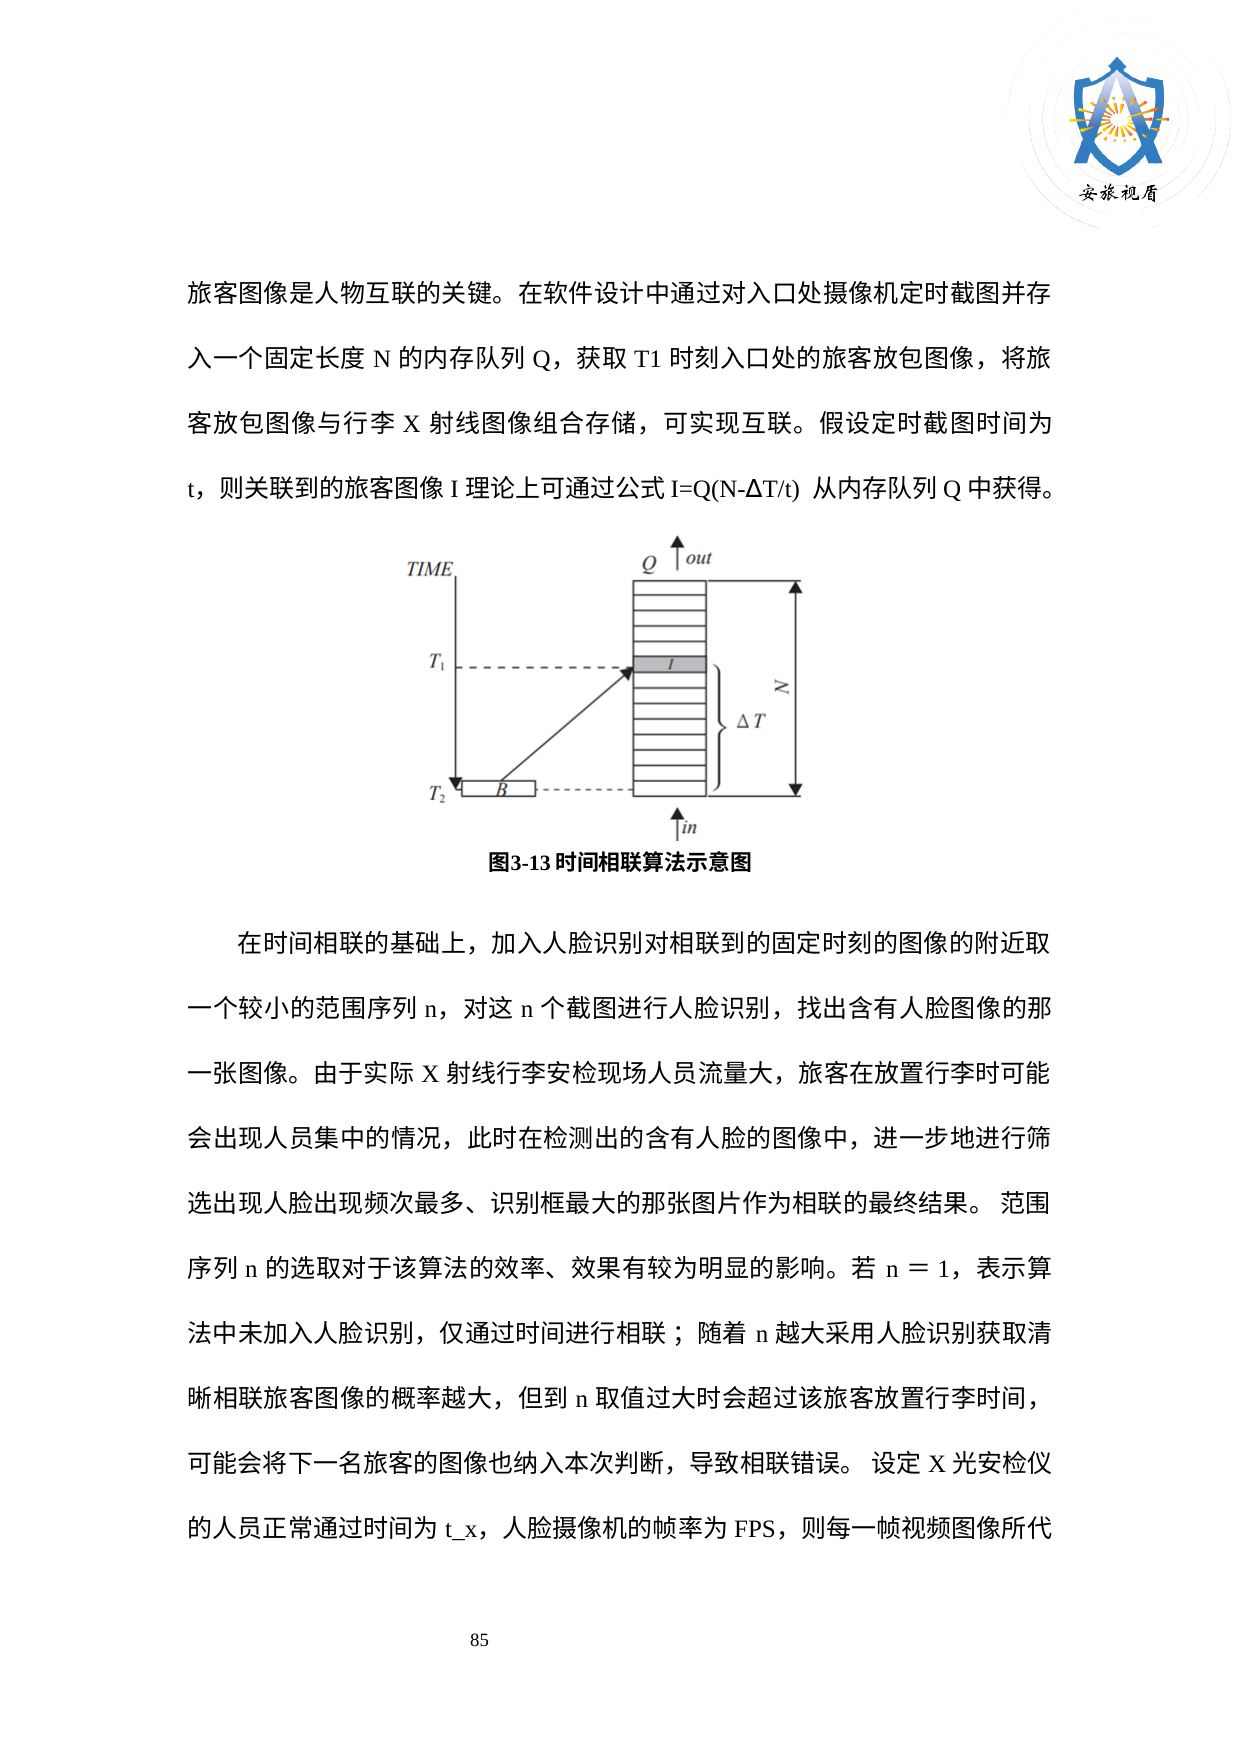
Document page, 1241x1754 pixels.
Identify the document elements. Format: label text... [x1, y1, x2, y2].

picture [374, 519, 866, 841]
picture [1007, 4, 1231, 228]
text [187, 162, 1053, 519]
text 图3-13时间相联算法示意图 [187, 844, 1053, 877]
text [187, 909, 1053, 1559]
